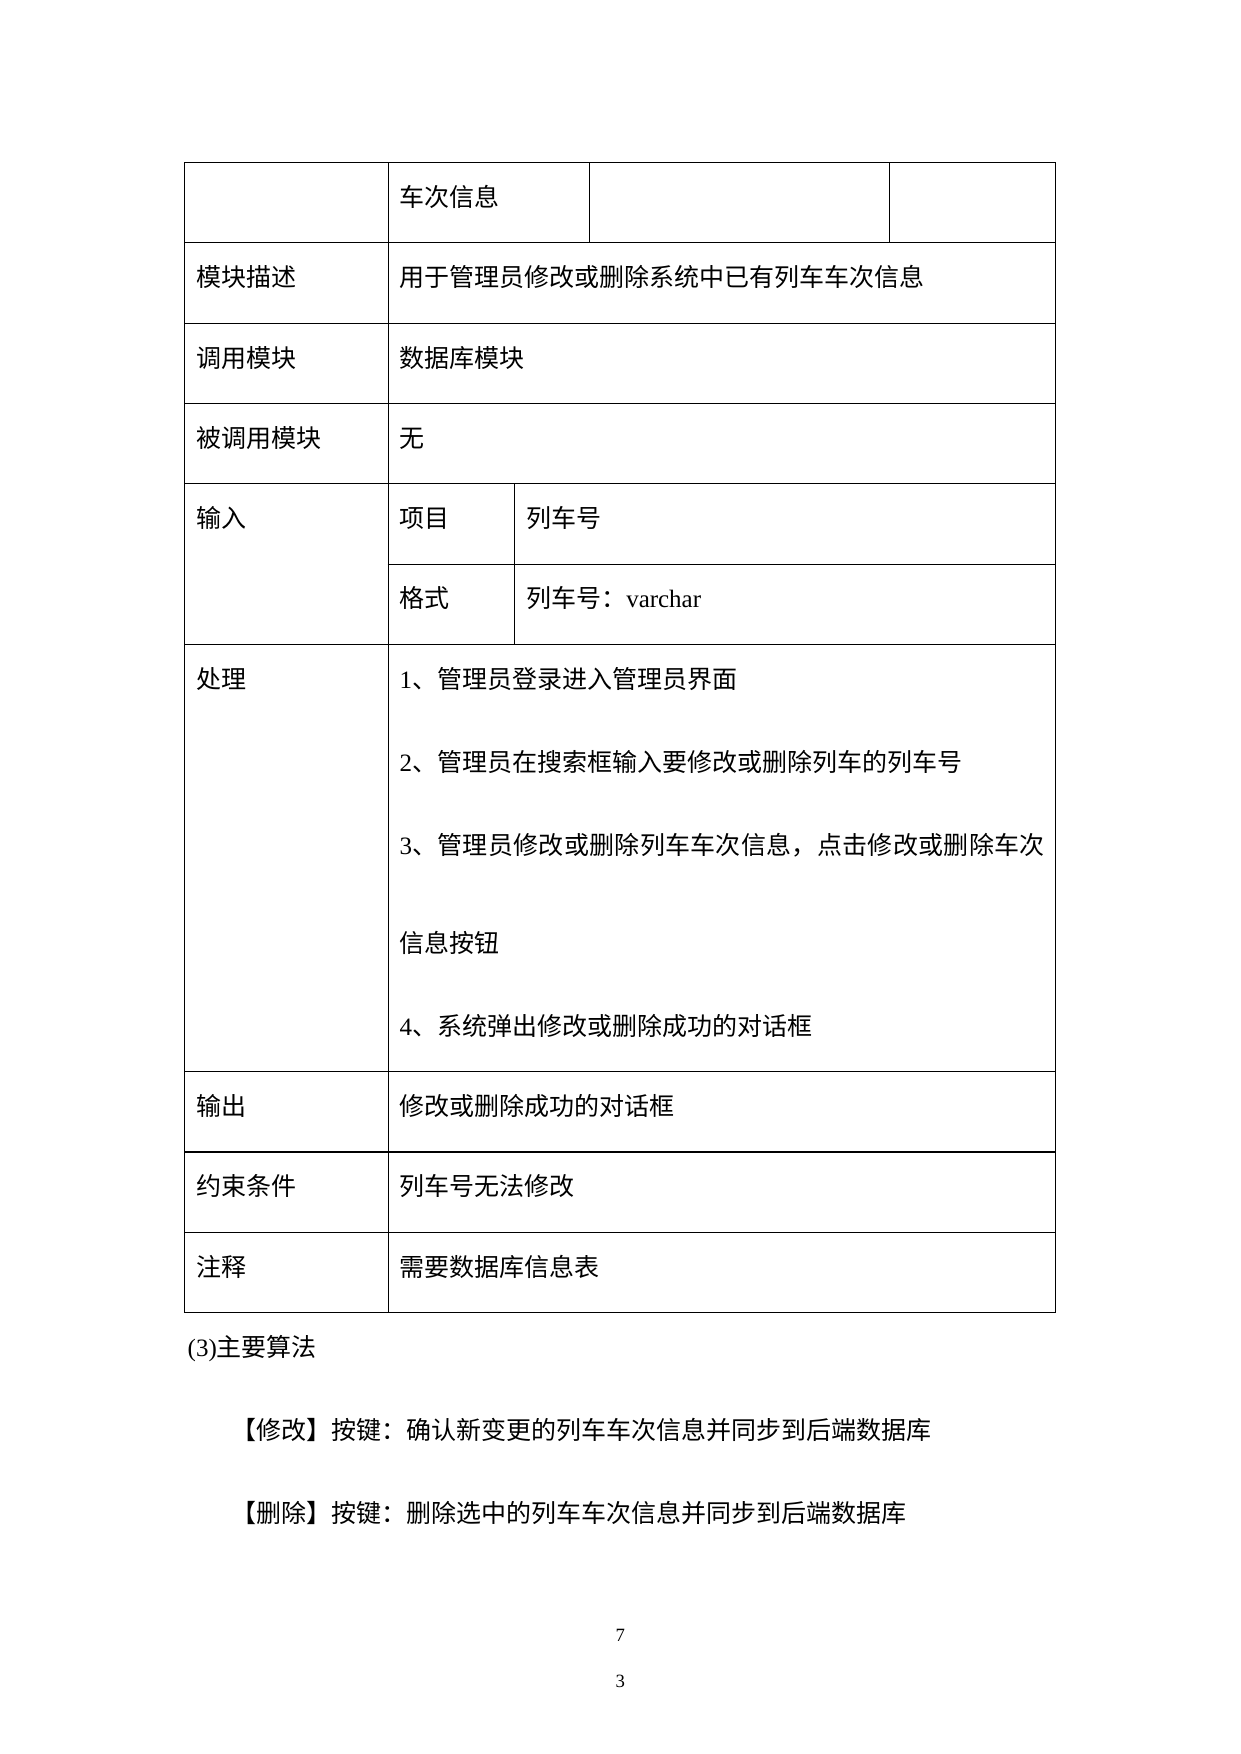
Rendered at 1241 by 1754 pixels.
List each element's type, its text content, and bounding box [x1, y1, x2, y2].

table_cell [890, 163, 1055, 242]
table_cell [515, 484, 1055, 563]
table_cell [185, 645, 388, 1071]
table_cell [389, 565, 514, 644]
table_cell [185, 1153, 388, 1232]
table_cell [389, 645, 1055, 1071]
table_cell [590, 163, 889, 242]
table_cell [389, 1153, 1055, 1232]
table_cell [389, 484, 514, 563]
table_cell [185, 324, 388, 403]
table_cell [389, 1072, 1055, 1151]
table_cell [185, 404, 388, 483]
text 【删除】按键：删除选中的列车车次信息并同步到后端数据库 [187, 1479, 1053, 1544]
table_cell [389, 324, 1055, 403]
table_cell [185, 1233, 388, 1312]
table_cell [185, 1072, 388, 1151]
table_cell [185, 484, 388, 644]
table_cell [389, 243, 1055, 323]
text 【修改】按键：确认新变更的列车车次信息并同步到后端数据库 [187, 1396, 1053, 1461]
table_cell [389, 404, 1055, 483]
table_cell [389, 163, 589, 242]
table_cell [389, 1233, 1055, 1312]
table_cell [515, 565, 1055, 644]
text (3)主要算法 [187, 1313, 1053, 1378]
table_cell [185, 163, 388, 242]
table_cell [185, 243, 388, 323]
